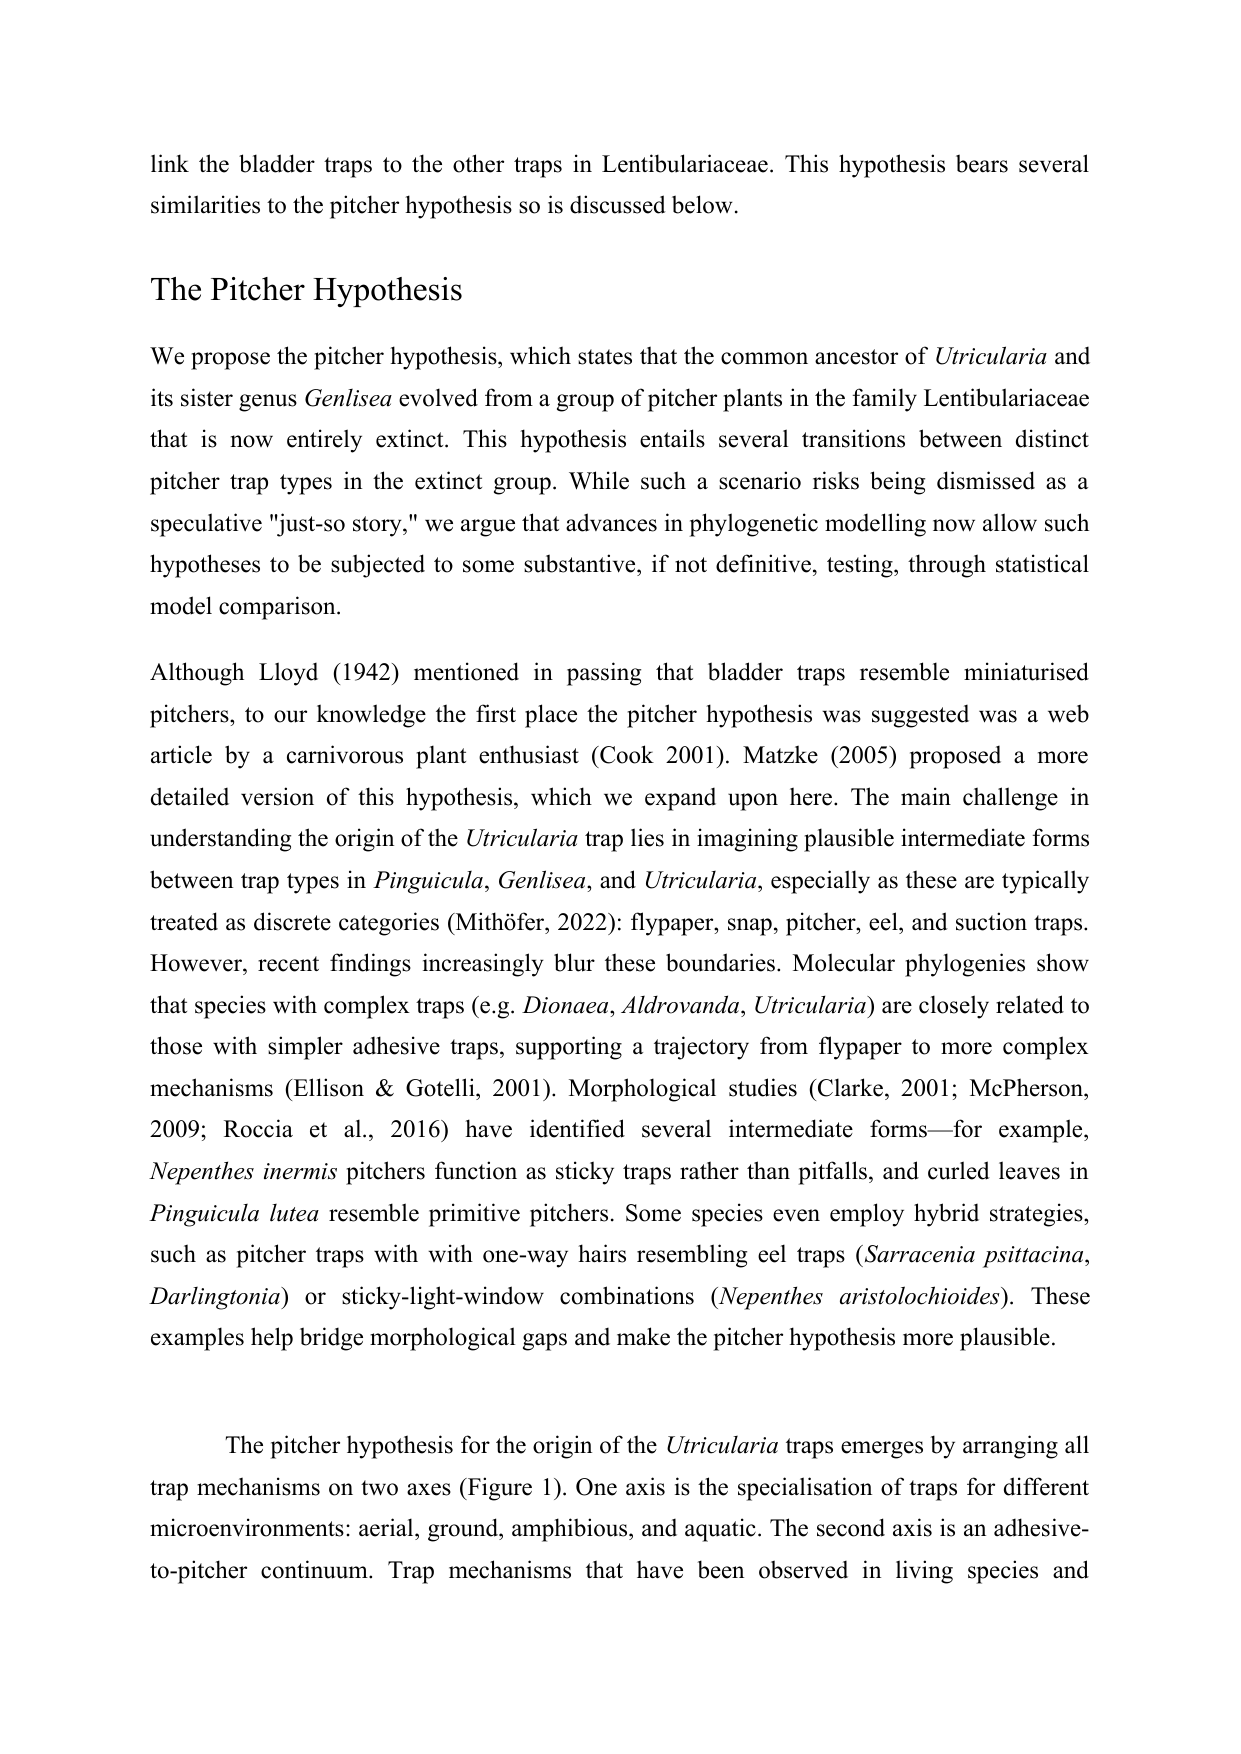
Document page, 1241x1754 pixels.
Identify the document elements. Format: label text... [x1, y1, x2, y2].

text Although Lloyd (1942) mentioned in passing that bladder traps resemble miniaturised pitchers, to our knowledge the first place the pitcher hypothesis was suggested was a web article by a carnivorous plant enthusiast (Cook 2001). Matzke (2005) proposed a more detailed version of this hypothesis, which we expand upon here. The main challenge in understanding the origin of the Utricularia trap lies in imagining plausible intermediate forms between trap types in Pinguicula, Genlisea, and Utricularia, especially as these are typically treated as discrete categories (Mithöfer, 2022): flypaper, snap, pitcher, eel, and suction traps. However, recent findings increasingly blur these boundaries. Molecular phylogenies show that species with complex traps (e.g. Dionaea, Aldrovanda, Utricularia) are closely related to those with simpler adhesive traps, supporting a trajectory from flypaper to more complex mechanisms (Ellison & Gotelli, 2001). Morphological studies (Clarke, 2001; McPherson, 2009; Roccia et al., 2016) have identified several intermediate forms—for example, Nepenthes inermis pitchers function as sticky traps rather than pitfalls, and curled leaves in Pinguicula lutea resemble primitive pitchers. Some species even employ hybrid strategies, such as pitcher traps with with one-way hairs resembling eel traps (Sarracenia psittacina, Darlingtonia) or sticky-light-window combinations (Nepenthes aristolochioides). These examples help bridge morphological gaps and make the pitcher hypothesis more plausible. [150, 658, 1090, 1351]
text We propose the pitcher hypothesis, which states that the common ancestor of Utricularia and its sister genus Genlisea evolved from a group of pitcher plants in the family Lentibulariaceae that is now entirely extinct. This hypothesis entails several transitions between distinct pitcher trap types in the extinct group. While such a scenario risks being dismissed as a speculative "just-so story," we argue that advances in phylogenetic modelling now allow such hypotheses to be subjected to some substantive, if not definitive, testing, through statistical model comparison. [150, 342, 1090, 619]
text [150, 150, 1090, 219]
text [150, 1431, 1090, 1584]
subtitle The Pitcher Hypothesis [150, 271, 1090, 307]
